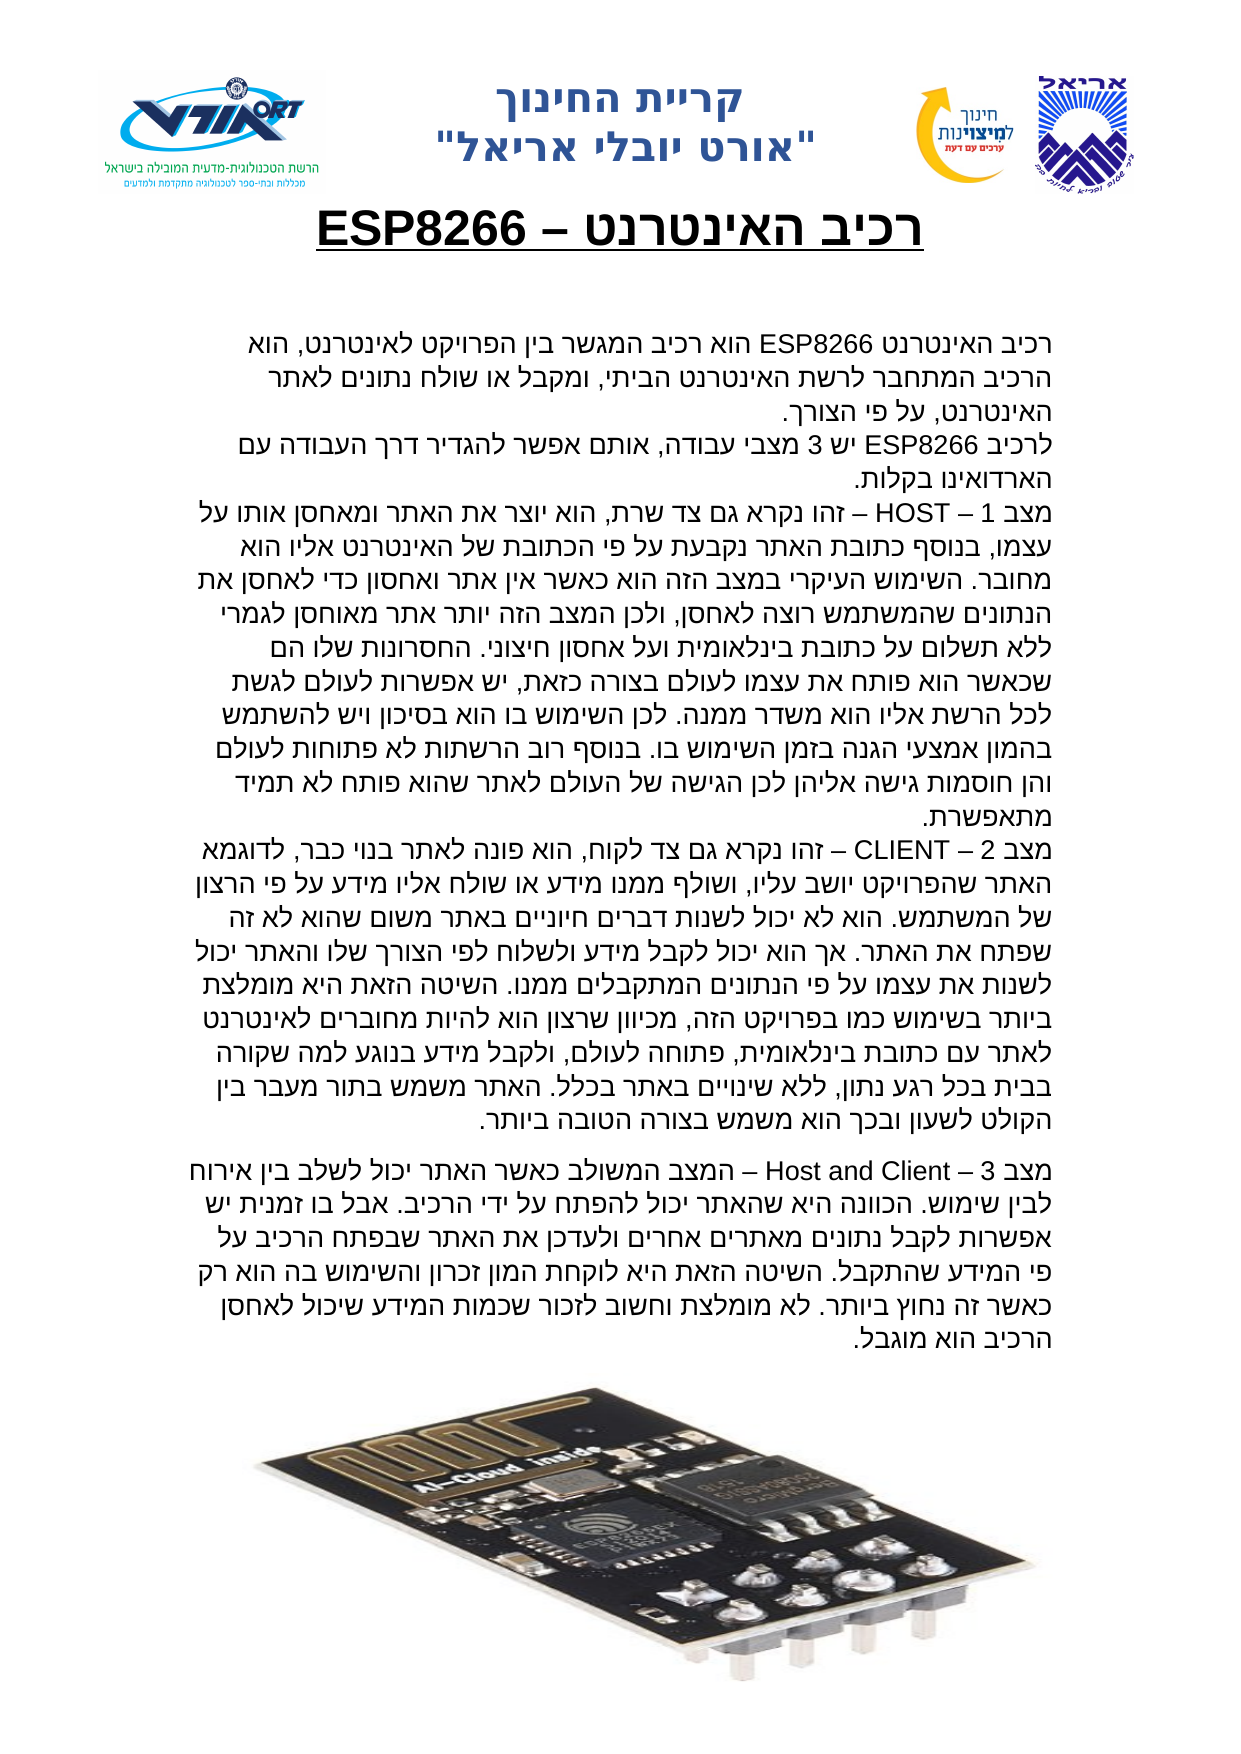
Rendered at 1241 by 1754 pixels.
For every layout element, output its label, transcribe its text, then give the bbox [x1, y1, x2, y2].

text מצב 3 – Host and Client – המצב המשולב כאשר האתר יכול לשלב בין אירוח לבין שימוש. הכוונה היא שהאתר יכול להפתח על ידי הרכיב. אבל בו זמנית יש אפשרות לקבל נתונים מאתרים אחרים ולעדכן את האתר שבפתח הרכיב על פי המידע שהתקבל. השיטה הזאת היא לוקחת המון זכרון והשימוש בה הוא רק כאשר זה נחוץ ביותר. לא מומלצת וחשוב לזכור שכמות המידע שיכול לאחסן הרכיב הוא מוגבל. [187, 1155, 1053, 1355]
text רכיב האינטרנט – ESP8266 [187, 199, 1053, 256]
picture [915, 87, 1014, 183]
picture [241, 1373, 1053, 1694]
picture [97, 70, 326, 194]
text רכיב האינטרנט ESP8266 הוא רכיב המגשר בין הפרויקט לאינטרנט, הוא הרכיב המתחבר לרשת האינטרנט הביתי, ומקבל או שולח נתונים לאתר האינטרנט, על פי הצורך. לרכיב ESP8266 יש 3 מצבי עבודה, אותם אפשר להגדיר דרך העבודה עם הארדואינו בקלות. מצב 1 – HOST – זהו נקרא גם צד שרת, הוא יוצר את האתר ומאחסן אותו על עצמו, בנוסף כתובת האתר נקבעת על פי הכתובת של האינטרנט אליו הוא מחובר. השימוש העיקרי במצב הזה הוא כאשר אין אתר ואחסון כדי לאחסן את הנתונים שהמשתמש רוצה לאחסן, ולכן המצב הזה יותר אתר מאוחסן לגמרי ללא תשלום על כתובת בינלאומית ועל אחסון חיצוני. החסרונות שלו הם שכאשר הוא פותח את עצמו לעולם בצורה כזאת, יש אפשרות לעולם לגשת לכל הרשת אליו הוא משדר ממנה. לכן השימוש בו הוא בסיכון ויש להשתמש בהמון אמצעי הגנה בזמן השימוש בו. בנוסף רוב הרשתות לא פתוחות לעולם והן חוסמות גישה אליהן לכן הגישה של העולם לאתר שהוא פותח לא תמיד מתאפשרת. מצב 2 – CLIENT – זהו נקרא גם צד לקוח, הוא פונה לאתר בנוי כבר, לדוגמא האתר שהפרויקט יושב עליו, ושולף ממנו מידע או שולח אליו מידע על פי הרצון של המשתמש. הוא לא יכול לשנות דברים חיוניים באתר משום שהוא לא זה שפתח את האתר. אך הוא יכול לקבל מידע ולשלוח לפי הצורך שלו והאתר יכול לשנות את עצמו על פי הנתונים המתקבלים ממנו. השיטה הזאת היא מומלצת ביותר בשימוש כמו בפרויקט הזה, מכיוון שרצון הוא להיות מחוברים לאינטרנט לאתר עם כתובת בינלאומית, פתוחה לעולם, ולקבל מידע בנוגע למה שקורה בבית בכל רגע נתון, ללא שינויים באתר בכלל. האתר משמש בתור מעבר בין הקולט לשעון ובכך הוא משמש בצורה הטובה ביותר. [187, 328, 1053, 1136]
picture [1035, 76, 1134, 194]
